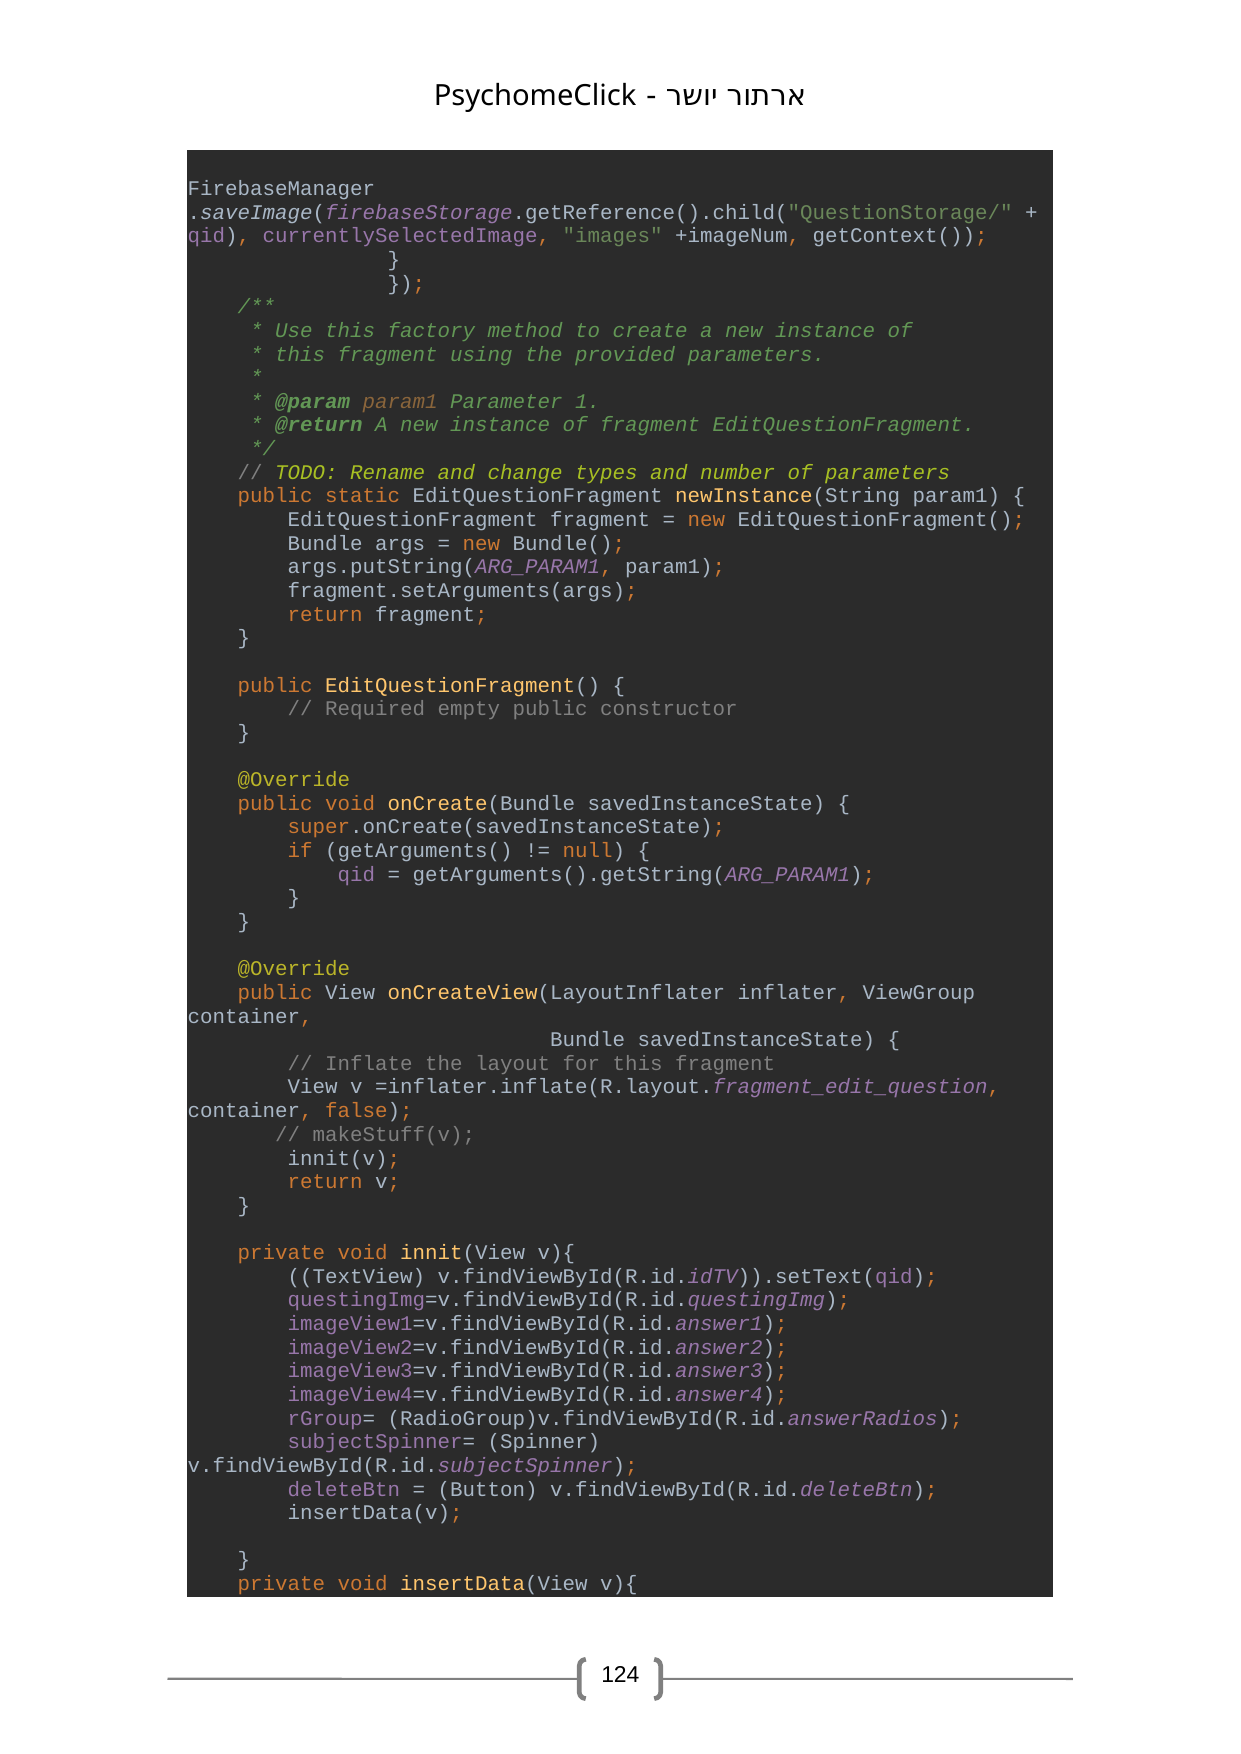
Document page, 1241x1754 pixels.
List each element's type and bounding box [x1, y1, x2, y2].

text [187, 150, 1053, 1597]
